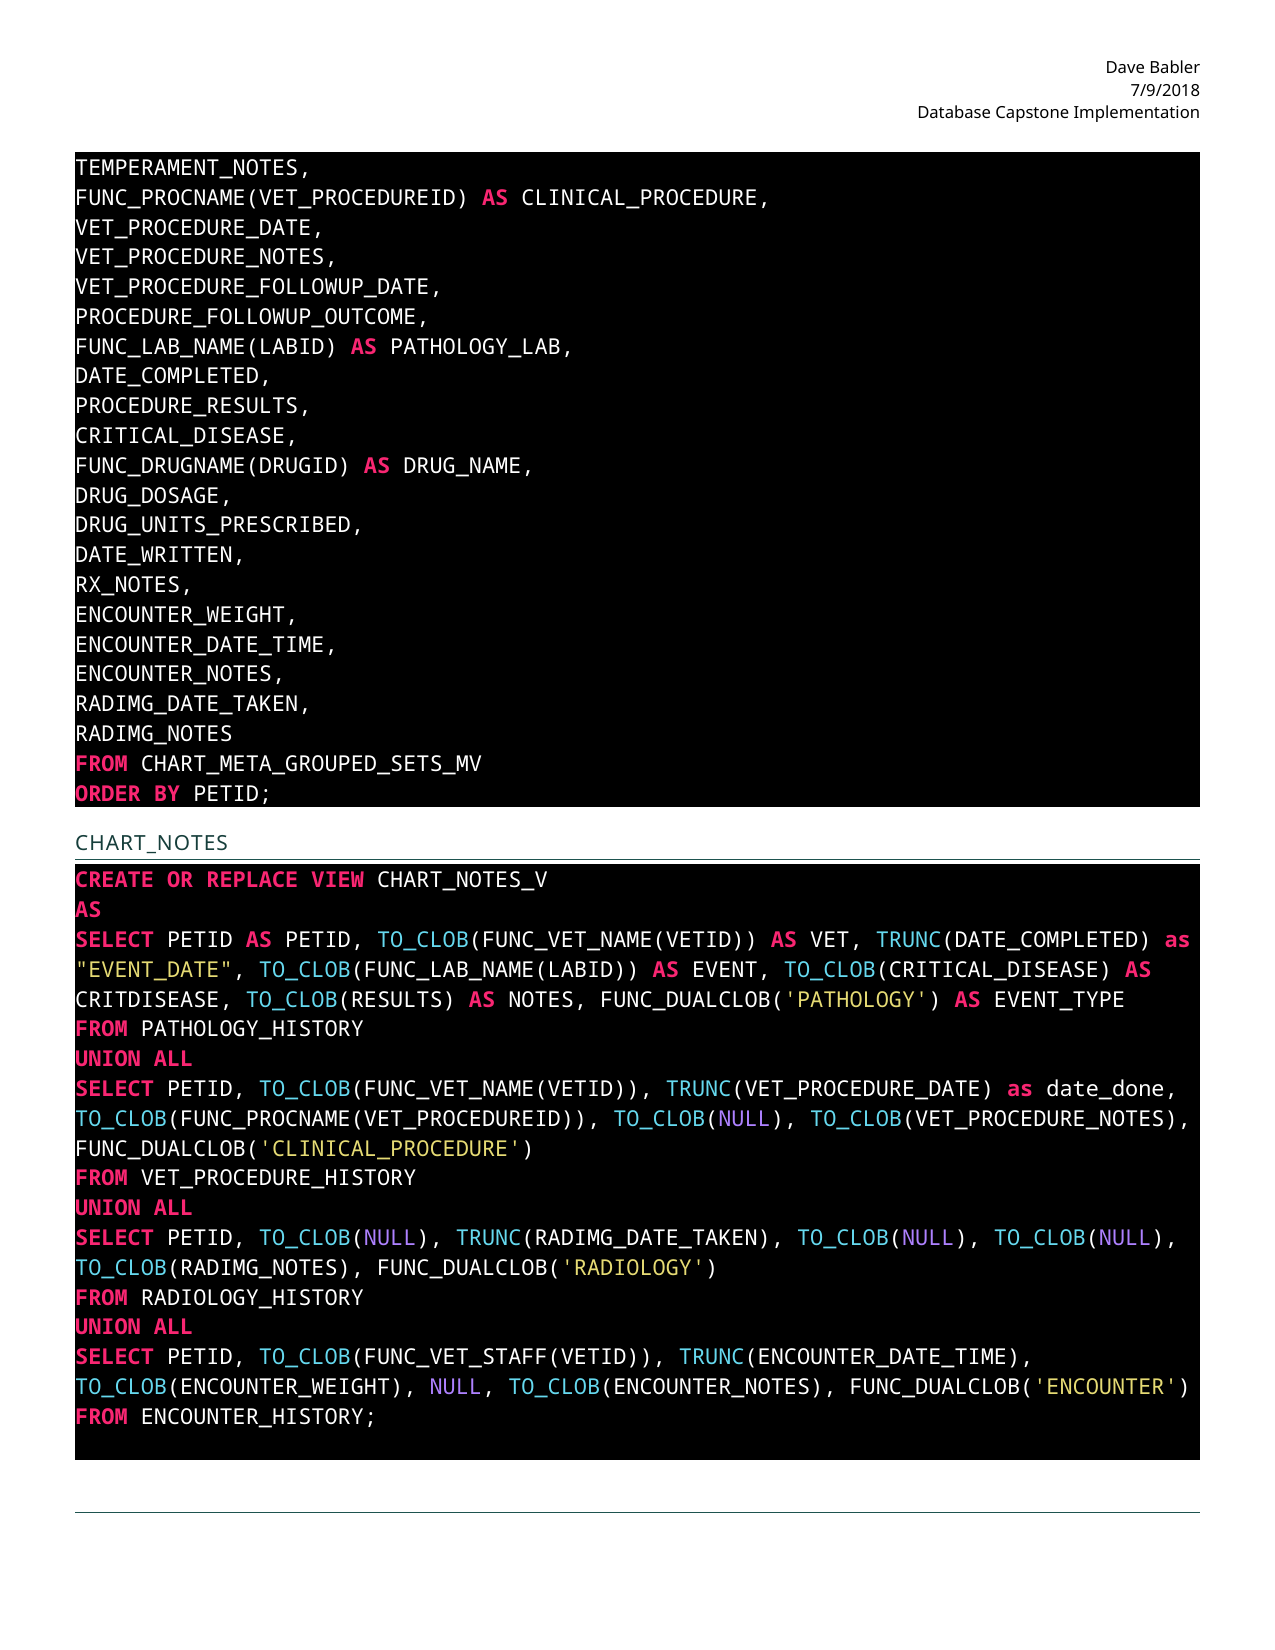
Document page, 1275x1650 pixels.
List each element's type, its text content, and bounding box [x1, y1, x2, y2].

text VET_PROCEDURE_FOLLOWUP_DATE, [75, 271, 1200, 301]
text TEMPERAMENT_NOTES, [75, 152, 1200, 182]
text FROM VET_PROCEDURE_HISTORY [75, 1162, 1200, 1192]
text RX_NOTES, [75, 569, 1200, 599]
text SELECT PETID AS PETID, TO_CLOB(FUNC_VET_NAME(VETID)) AS VET, TRUNC(DATE_COMPLETED) as "EVENT_DATE", TO_CLOB(FUNC_LAB_NAME(LABID)) AS EVENT, TO_CLOB(CRITICAL_DISEASE) AS CRITDISEASE, TO_CLOB(RESULTS) AS NOTES, FUNC_DUALCLOB('PATHOLOGY') AS EVENT_TYPE [75, 924, 1200, 1013]
text PROCEDURE_RESULTS, [75, 390, 1200, 420]
text SELECT PETID, TO_CLOB(FUNC_VET_NAME(VETID)), TRUNC(VET_PROCEDURE_DATE) as date_done, TO_CLOB(FUNC_PROCNAME(VET_PROCEDUREID)), TO_CLOB(NULL), TO_CLOB(VET_PROCEDURE_NOTES), FUNC_DUALCLOB('CLINICAL_PROCEDURE') [75, 1073, 1200, 1162]
text UNION ALL [75, 1192, 1200, 1222]
text DATE_WRITTEN, [75, 539, 1200, 569]
text ENCOUNTER_DATE_TIME, [75, 629, 1200, 658]
text SELECT PETID, TO_CLOB(NULL), TRUNC(RADIMG_DATE_TAKEN), TO_CLOB(NULL), TO_CLOB(NULL), TO_CLOB(RADIMG_NOTES), FUNC_DUALCLOB('RADIOLOGY') [75, 1222, 1200, 1282]
text DRUG_UNITS_PRESCRIBED, [75, 509, 1200, 539]
text FUNC_DRUGNAME(DRUGID) AS DRUG_NAME, [75, 450, 1200, 480]
text UNION ALL [75, 1043, 1200, 1073]
text FUNC_LAB_NAME(LABID) AS PATHOLOGY_LAB, [75, 331, 1200, 361]
text CREATE OR REPLACE VIEW CHART_NOTES_V [75, 864, 1200, 894]
text VET_PROCEDURE_DATE, [75, 212, 1200, 241]
text CRITICAL_DISEASE, [75, 420, 1200, 450]
text SELECT PETID, TO_CLOB(FUNC_VET_STAFF(VETID)), TRUNC(ENCOUNTER_DATE_TIME), TO_CLOB(ENCOUNTER_WEIGHT), NULL, TO_CLOB(ENCOUNTER_NOTES), FUNC_DUALCLOB('ENCOUNTER') [75, 1341, 1200, 1401]
text FROM RADIOLOGY_HISTORY [75, 1282, 1200, 1311]
text PROCEDURE_FOLLOWUP_OUTCOME, [75, 301, 1200, 331]
text ENCOUNTER_WEIGHT, [75, 599, 1200, 629]
text RADIMG_DATE_TAKEN, [75, 688, 1200, 718]
subtitle CHART_NOTES [75, 828, 1200, 859]
text DRUG_DOSAGE, [75, 480, 1200, 509]
text ENCOUNTER_NOTES, [75, 658, 1200, 688]
text RADIMG_NOTES [75, 718, 1200, 748]
text UNION ALL [75, 1311, 1200, 1341]
text FROM PATHOLOGY_HISTORY [75, 1013, 1200, 1043]
text FROM ENCOUNTER_HISTORY; [75, 1401, 1200, 1431]
text DATE_COMPLETED, [75, 361, 1200, 390]
text FROM CHART_META_GROUPED_SETS_MV [75, 748, 1200, 778]
text FUNC_PROCNAME(VET_PROCEDUREID) AS CLINICAL_PROCEDURE, [75, 182, 1200, 212]
text ORDER BY PETID; [75, 778, 1200, 807]
text VET_PROCEDURE_NOTES, [75, 241, 1200, 271]
text AS [75, 894, 1200, 924]
